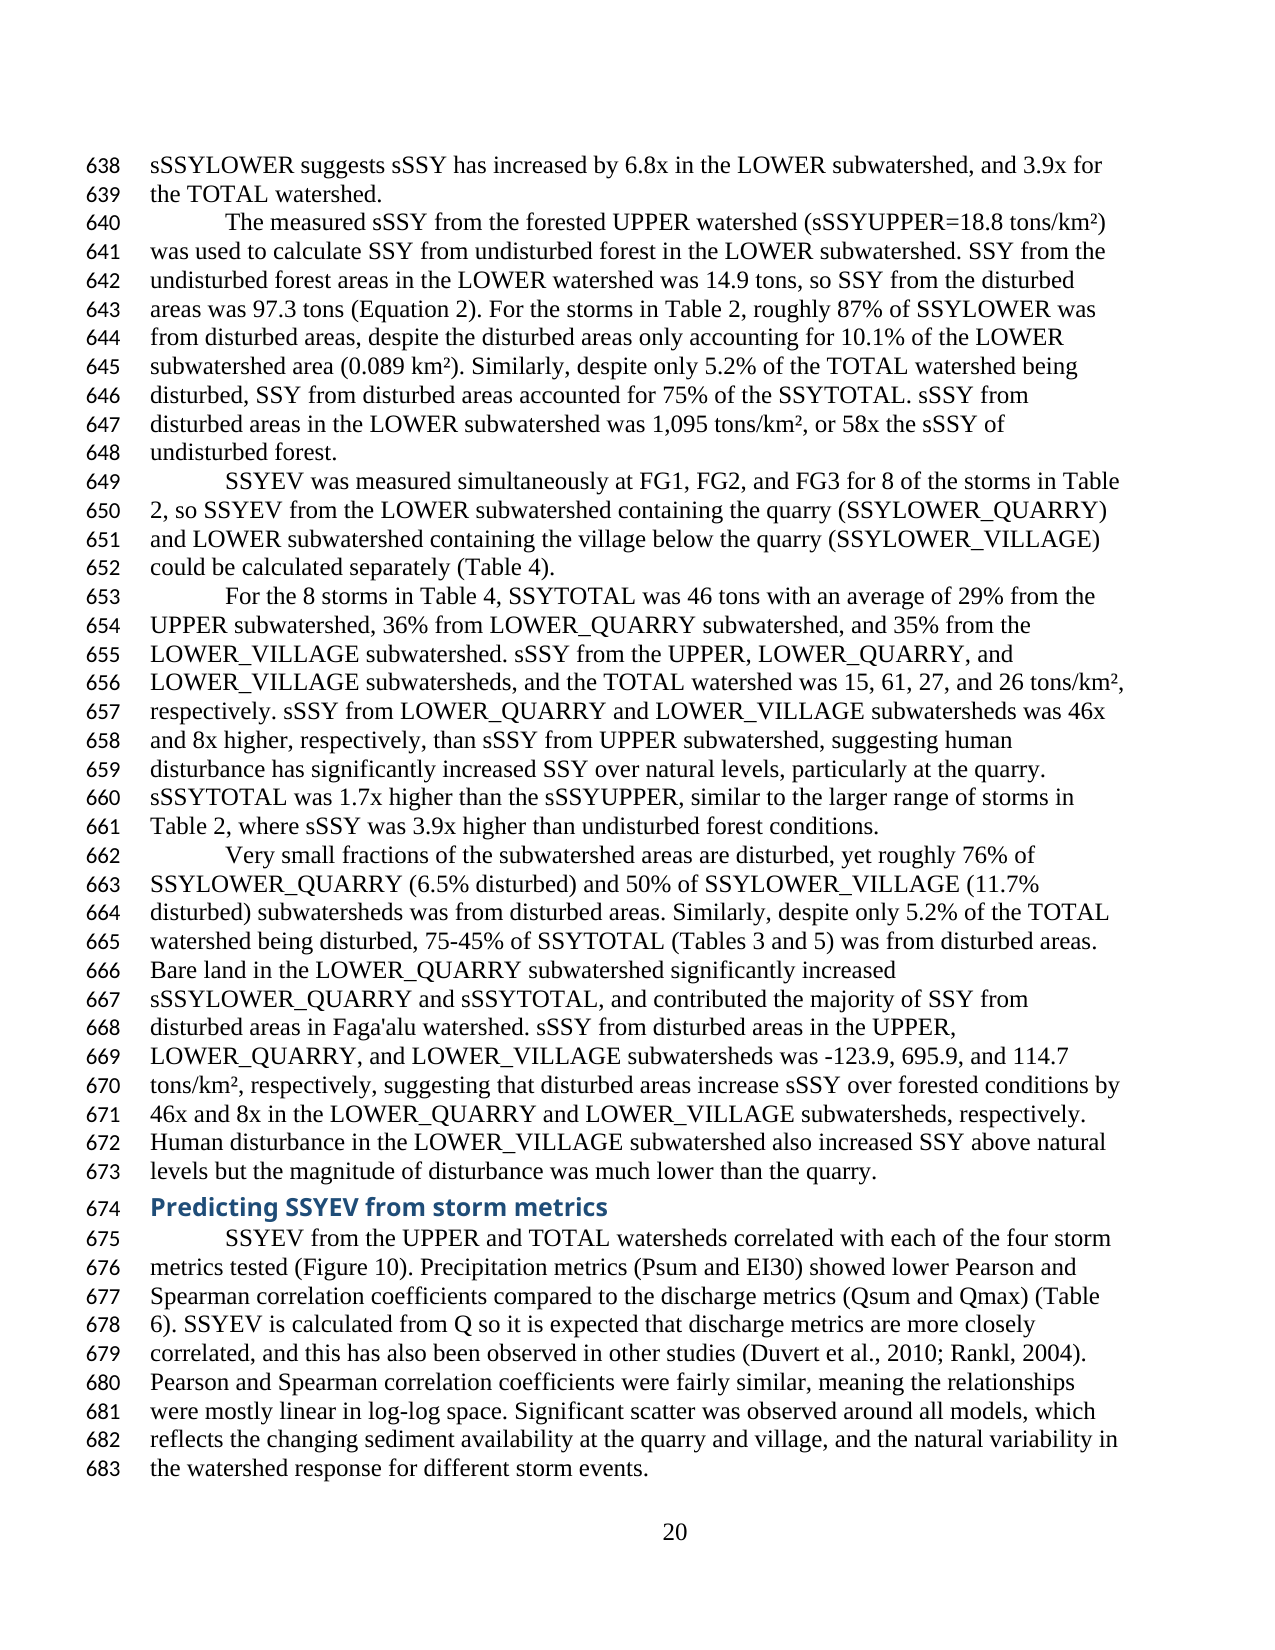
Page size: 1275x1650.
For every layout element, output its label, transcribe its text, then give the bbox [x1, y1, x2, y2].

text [150, 150, 1125, 207]
text SSYEV from the UPPER and TOTAL watersheds correlated with each of the four storm metrics tested (Figure 10). Precipitation metrics (Psum and EI30) showed lower Pearson and Spearman correlation coefficients compared to the discharge metrics (Qsum and Qmax) (Table 6). SSYEV is calculated from Q so it is expected that discharge metrics are more closely correlated, and this has also been observed in other studies (Duvert et al., 2010; Rankl, 2004). Pearson and Spearman correlation coefficients were fairly similar, meaning the relationships were mostly linear in log-log space. Significant scatter was observed around all models, which reflects the changing sediment availability at the quarry and village, and the natural variability in the watershed response for different storm events. [150, 1223, 1125, 1482]
text The measured sSSY from the forested UPPER watershed (sSSYUPPER=18.8 tons/km²) was used to calculate SSY from undisturbed forest in the LOWER subwatershed. SSY from the undisturbed forest areas in the LOWER watershed was 14.9 tons, so SSY from the disturbed areas was 97.3 tons (Equation 2). For the storms in Table 2, roughly 87% of SSYLOWER was from disturbed areas, despite the disturbed areas only accounting for 10.1% of the LOWER subwatershed area (0.089 km²). Similarly, despite only 5.2% of the TOTAL watershed being disturbed, SSY from disturbed areas accounted for 75% of the SSYTOTAL. sSSY from disturbed areas in the LOWER subwatershed was 1,095 tons/km², or 58x the sSSY of undisturbed forest. [150, 207, 1125, 466]
text SSYEV was measured simultaneously at FG1, FG2, and FG3 for 8 of the storms in Table 2, so SSYEV from the LOWER subwatershed containing the quarry (SSYLOWER_QUARRY) and LOWER subwatershed containing the village below the quarry (SSYLOWER_VILLAGE) could be calculated separately (Table 4). [150, 466, 1125, 581]
text For the 8 storms in Table 4, SSYTOTAL was 46 tons with an average of 29% from the UPPER subwatershed, 36% from LOWER_QUARRY subwatershed, and 35% from the LOWER_VILLAGE subwatershed. sSSY from the UPPER, LOWER_QUARRY, and LOWER_VILLAGE subwatersheds, and the TOTAL watershed was 15, 61, 27, and 26 tons/km², respectively. sSSY from LOWER_QUARRY and LOWER_VILLAGE subwatersheds was 46x and 8x higher, respectively, than sSSY from UPPER subwatershed, suggesting human disturbance has significantly increased SSY over natural levels, particularly at the quarry. sSSYTOTAL was 1.7x higher than the sSSYUPPER, similar to the larger range of storms in Table 2, where sSSY was 3.9x higher than undisturbed forest conditions. [150, 581, 1125, 840]
subtitle Predicting SSYEV from storm metrics [150, 1189, 1125, 1223]
text Very small fractions of the subwatershed areas are disturbed, yet roughly 76% of SSYLOWER_QUARRY (6.5% disturbed) and 50% of SSYLOWER_VILLAGE (11.7% disturbed) subwatersheds was from disturbed areas. Similarly, despite only 5.2% of the TOTAL watershed being disturbed, 75-45% of SSYTOTAL (Tables 3 and 5) was from disturbed areas. Bare land in the LOWER_QUARRY subwatershed significantly increased sSSYLOWER_QUARRY and sSSYTOTAL, and contributed the majority of SSY from disturbed areas in Faga'alu watershed. sSSY from disturbed areas in the UPPER, LOWER_QUARRY, and LOWER_VILLAGE subwatersheds was -123.9, 695.9, and 114.7 tons/km², respectively, suggesting that disturbed areas increase sSSY over forested conditions by 46x and 8x in the LOWER_QUARRY and LOWER_VILLAGE subwatersheds, respectively. Human disturbance in the LOWER_VILLAGE subwatershed also increased SSY above natural levels but the magnitude of disturbance was much lower than the quarry. [150, 840, 1125, 1185]
